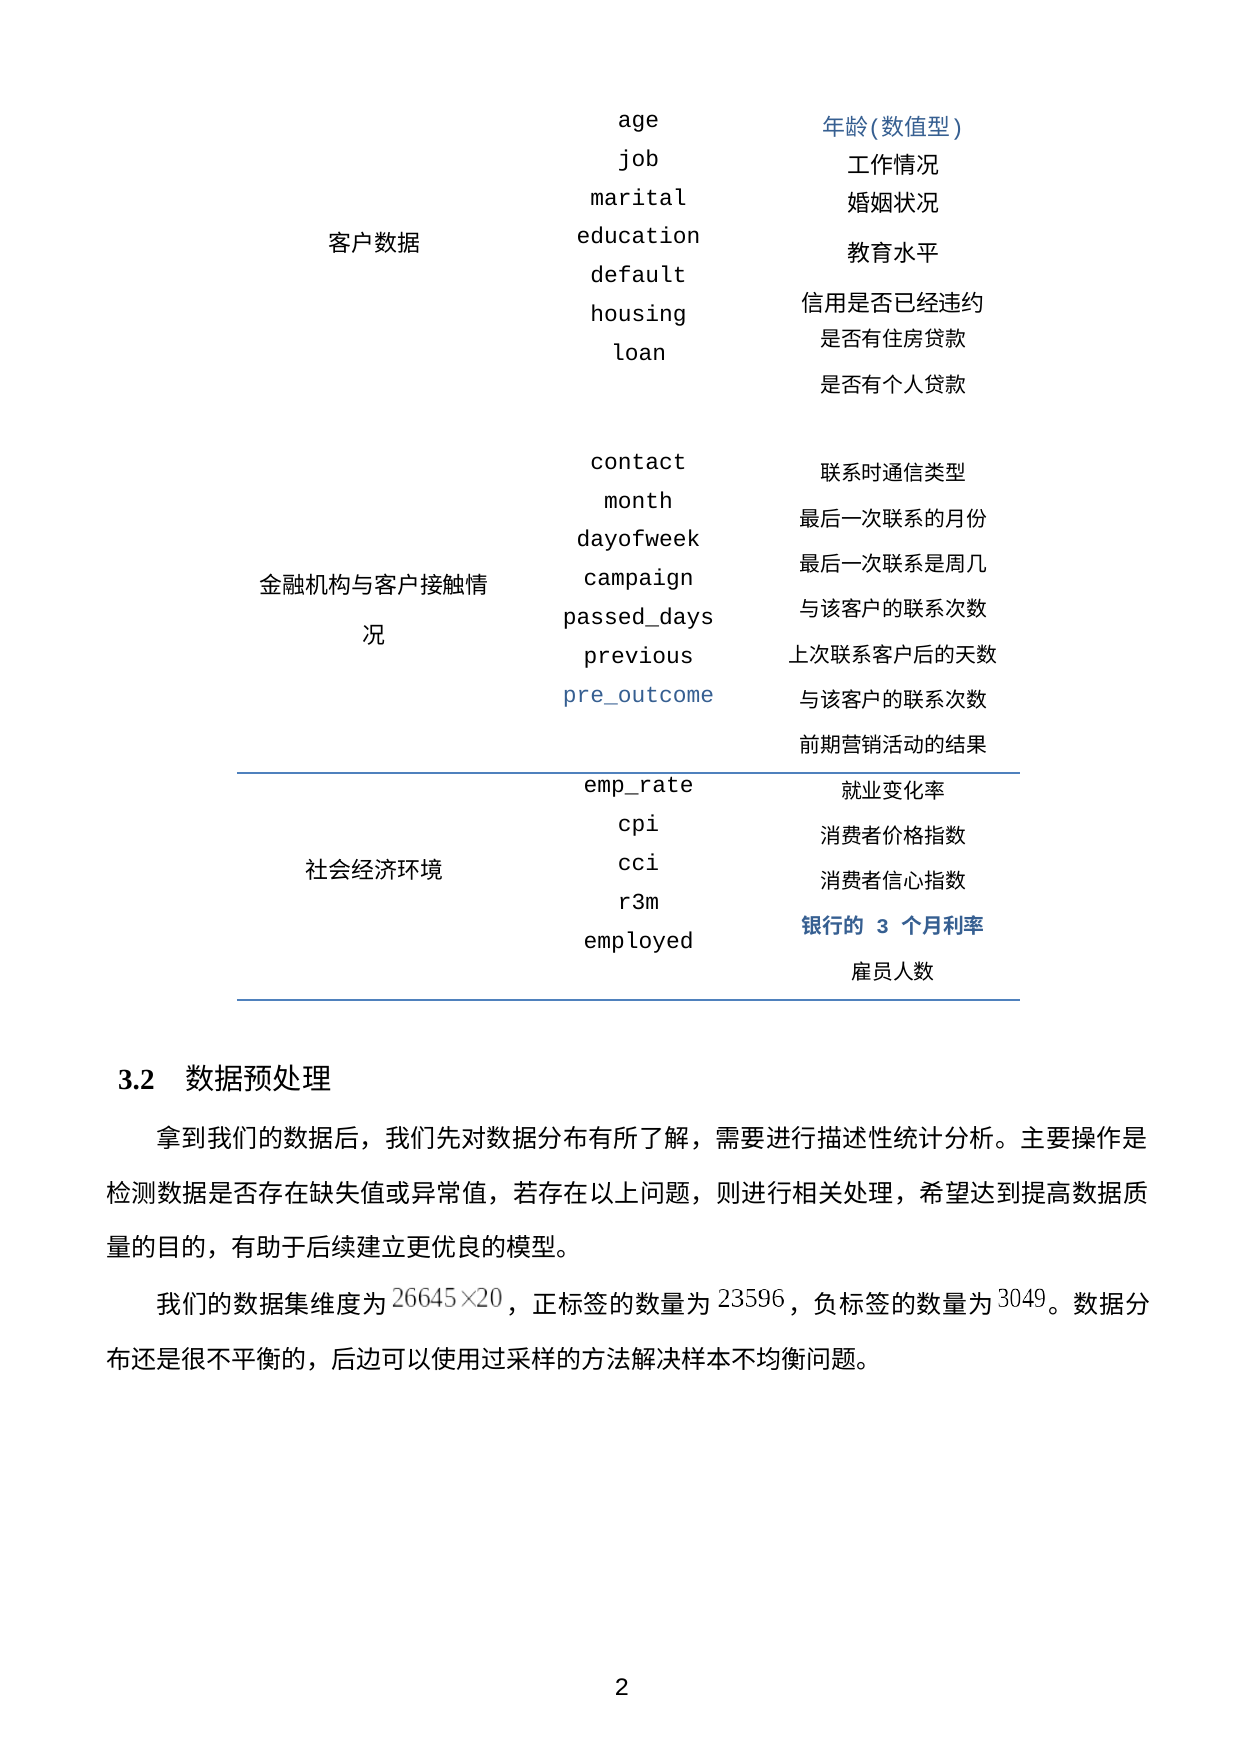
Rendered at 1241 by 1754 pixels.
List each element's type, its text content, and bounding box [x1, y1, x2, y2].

table_cell age job marital education default housing loan [511, 106, 766, 411]
table_cell 年龄(数值型) 工作情况 婚姻状况 教育水平 信用是否已经违约 是否有住房贷款 是否有个人贷款 [766, 106, 1020, 411]
table_cell 金融机构与客户接触情况 [237, 411, 511, 772]
table_cell 社会经济环境 [237, 774, 511, 999]
text 我们的数据集维度为，正标签的数量为，负标签的数量为。数据分布还是很不平衡的，后边可以使用过采样的方法解决样本不均衡问题。 [106, 1282, 1151, 1376]
table_cell emp_rate cpi cci r3m employed [511, 774, 766, 999]
table_cell 客户数据 [237, 106, 511, 411]
table_cell contact month dayofweek campaign passed_days previous pre_outcome [511, 411, 766, 772]
table_cell 联系时通信类型 最后一次联系的月份 最后一次联系是周几 与该客户的联系次数 上次联系客户后的天数 与该客户的联系次数 前期营销活动的结果 [766, 411, 1020, 772]
table_cell 就业变化率 消费者价格指数 消费者信心指数 银行的 3 个月利率 雇员人数 [766, 774, 1020, 999]
text 拿到我们的数据后，我们先对数据分布有所了解，需要进行描述性统计分析。主要操作是检测数据是否存在缺失值或异常值，若存在以上问题，则进行相关处理，希望达到提高数据质量的目的，有助于后续建立更优良的模型。 [106, 1119, 1151, 1264]
subtitle 数据预处理 [118, 1055, 1151, 1097]
